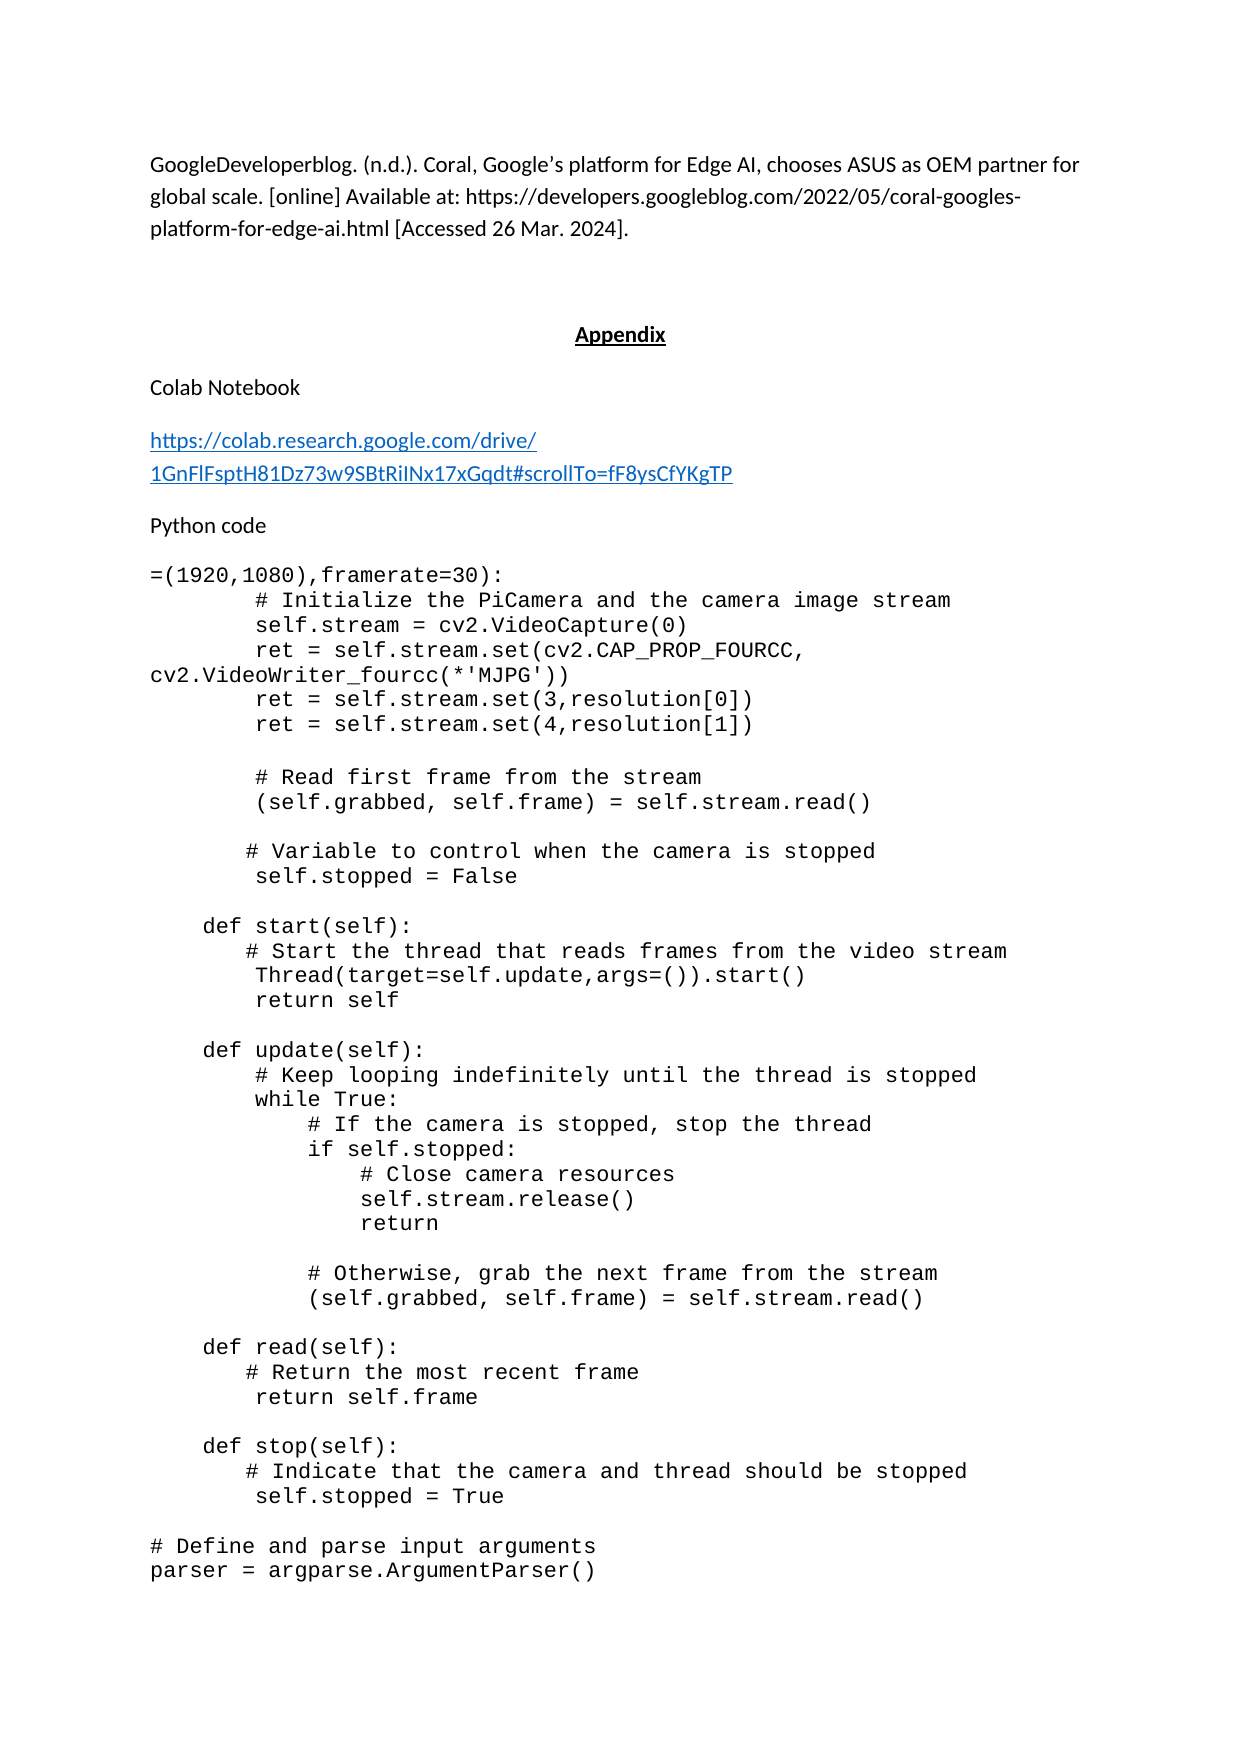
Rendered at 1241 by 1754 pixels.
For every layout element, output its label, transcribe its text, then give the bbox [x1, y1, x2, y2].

text if self.stopped: [150, 1138, 1090, 1163]
text # Otherwise, grab the next frame from the stream [150, 1262, 1090, 1287]
text Thread(target=self.update,args=()).start() [150, 964, 1090, 989]
text =(1920,1080),framerate=30): [150, 565, 1090, 589]
text def update(self): [150, 1039, 1090, 1064]
text # Close camera resources [150, 1163, 1090, 1188]
text # Start the thread that reads frames from the video stream [150, 940, 1090, 964]
text GoogleDeveloperblog. (n.d.). Coral, Google’s platform for Edge AI, chooses ASUS as OEM partner for global scale. [online] Available at: https://developers.googleblog.com/2022/05/coral-googles-platform-for-edge-ai.html [Accessed 26 Mar. 2024]. [150, 150, 1090, 242]
text (self.grabbed, self.frame) = self.stream.read() [150, 1287, 1090, 1312]
text # Return the most recent frame [150, 1361, 1090, 1386]
text # Read first frame from the stream [150, 766, 1090, 791]
text self.stream = cv2.VideoCapture(0) [150, 614, 1090, 639]
text Python code [150, 512, 1090, 540]
text def read(self): [150, 1336, 1090, 1361]
text ret = self.stream.set(cv2.CAP_PROP_FOURCC, cv2.VideoWriter_fourcc(*'MJPG')) [150, 639, 1090, 689]
text return [150, 1212, 1090, 1237]
text self.stream.release() [150, 1188, 1090, 1212]
text def stop(self): [150, 1436, 1090, 1460]
text return self [150, 989, 1090, 1014]
text Appendix [150, 320, 1090, 348]
text self.stopped = False [150, 865, 1090, 890]
text # Initialize the PiCamera and the camera image stream [150, 589, 1090, 614]
text self.stopped = True [150, 1485, 1090, 1510]
text (self.grabbed, self.frame) = self.stream.read() [150, 791, 1090, 816]
text Colab Notebook [150, 373, 1090, 401]
text # Indicate that the camera and thread should be stopped [150, 1460, 1090, 1485]
text # If the camera is stopped, stop the thread [150, 1113, 1090, 1138]
text # Variable to control when the camera is stopped [150, 841, 1090, 865]
text return self.frame [150, 1386, 1090, 1411]
text parser = argparse.ArgumentParser() [150, 1559, 1090, 1584]
text ret = self.stream.set(3,resolution[0]) [150, 689, 1090, 713]
text ret = self.stream.set(4,resolution[1]) [150, 713, 1090, 738]
text https://colab.research.google.com/drive/1GnFlFsptH81Dz73w9SBtRiINx17xGqdt#scrollTo=fF8ysCfYKgTP [150, 426, 1090, 487]
text def start(self): [150, 915, 1090, 940]
text # Define and parse input arguments [150, 1535, 1090, 1559]
text # Keep looping indefinitely until the thread is stopped [150, 1064, 1090, 1088]
text while True: [150, 1088, 1090, 1113]
